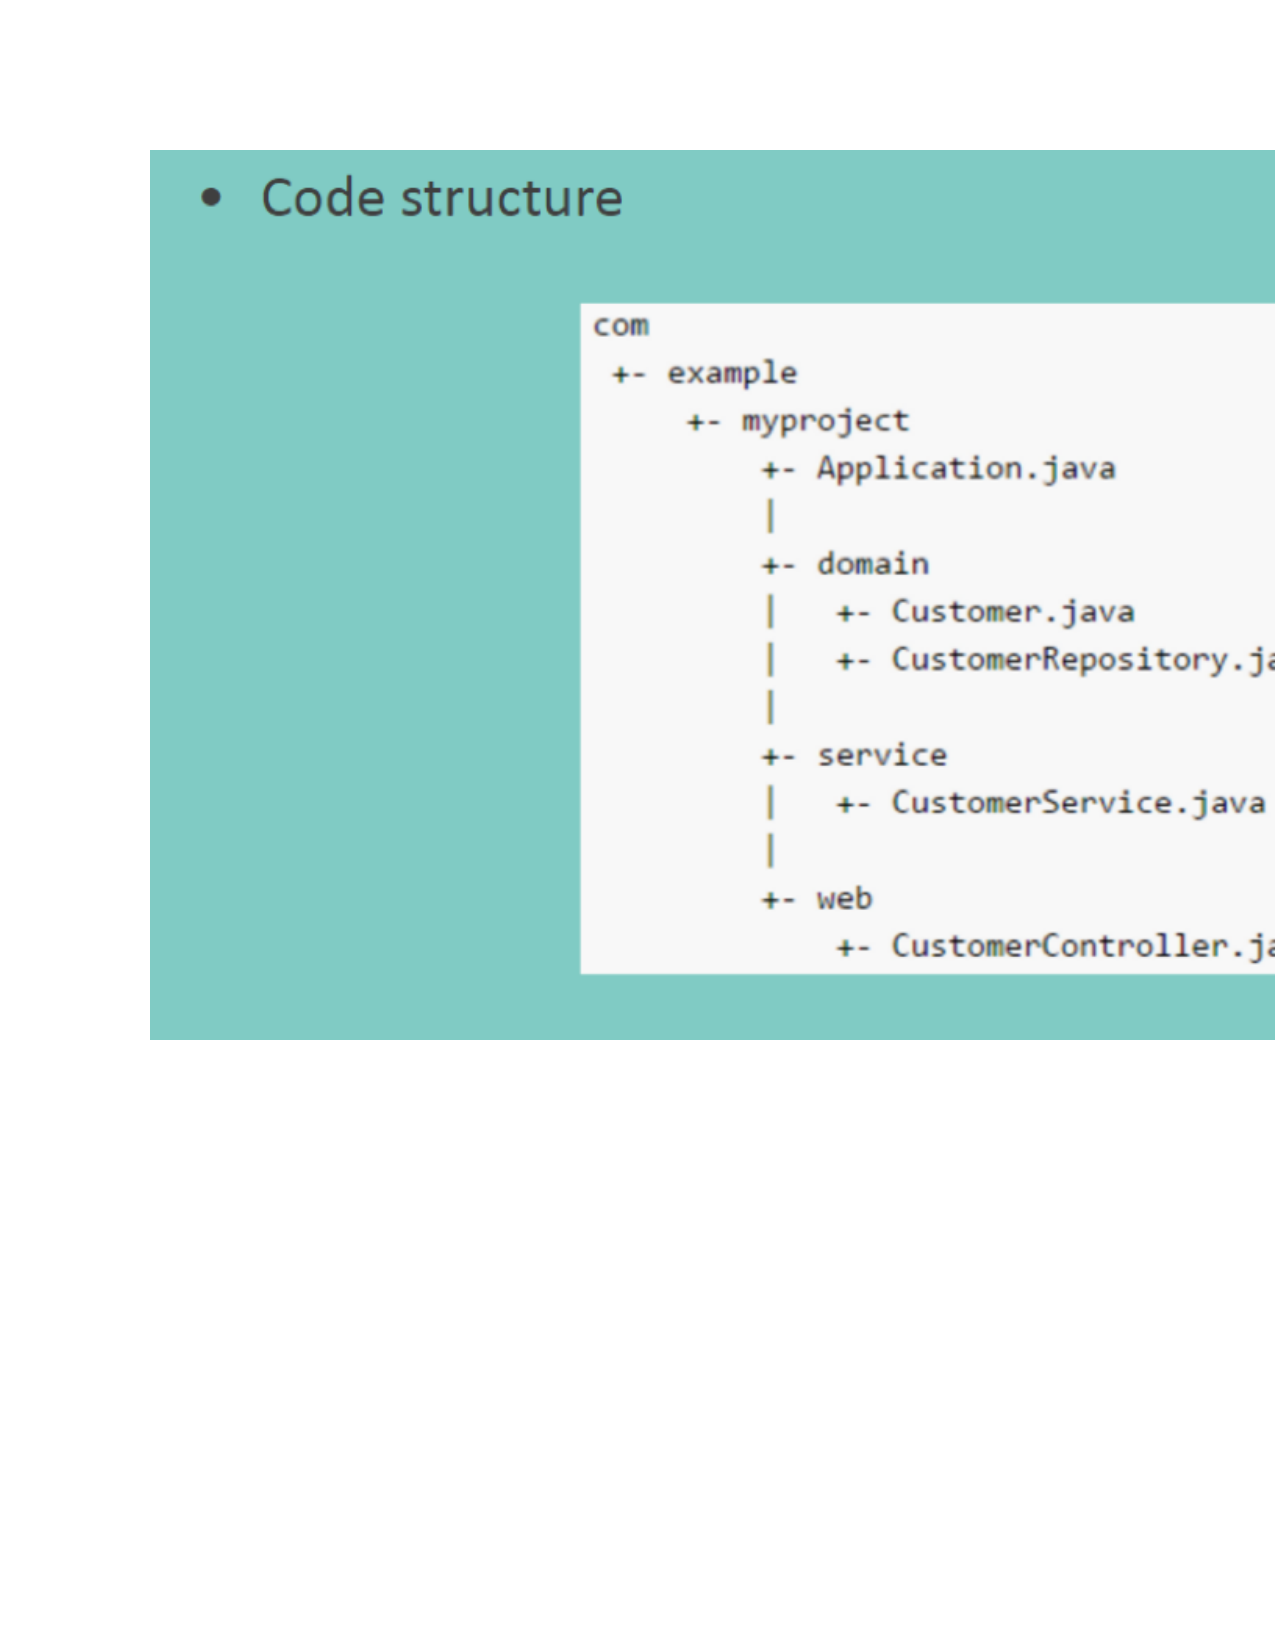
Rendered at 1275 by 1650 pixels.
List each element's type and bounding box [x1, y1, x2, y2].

picture [150, 150, 1275, 1040]
